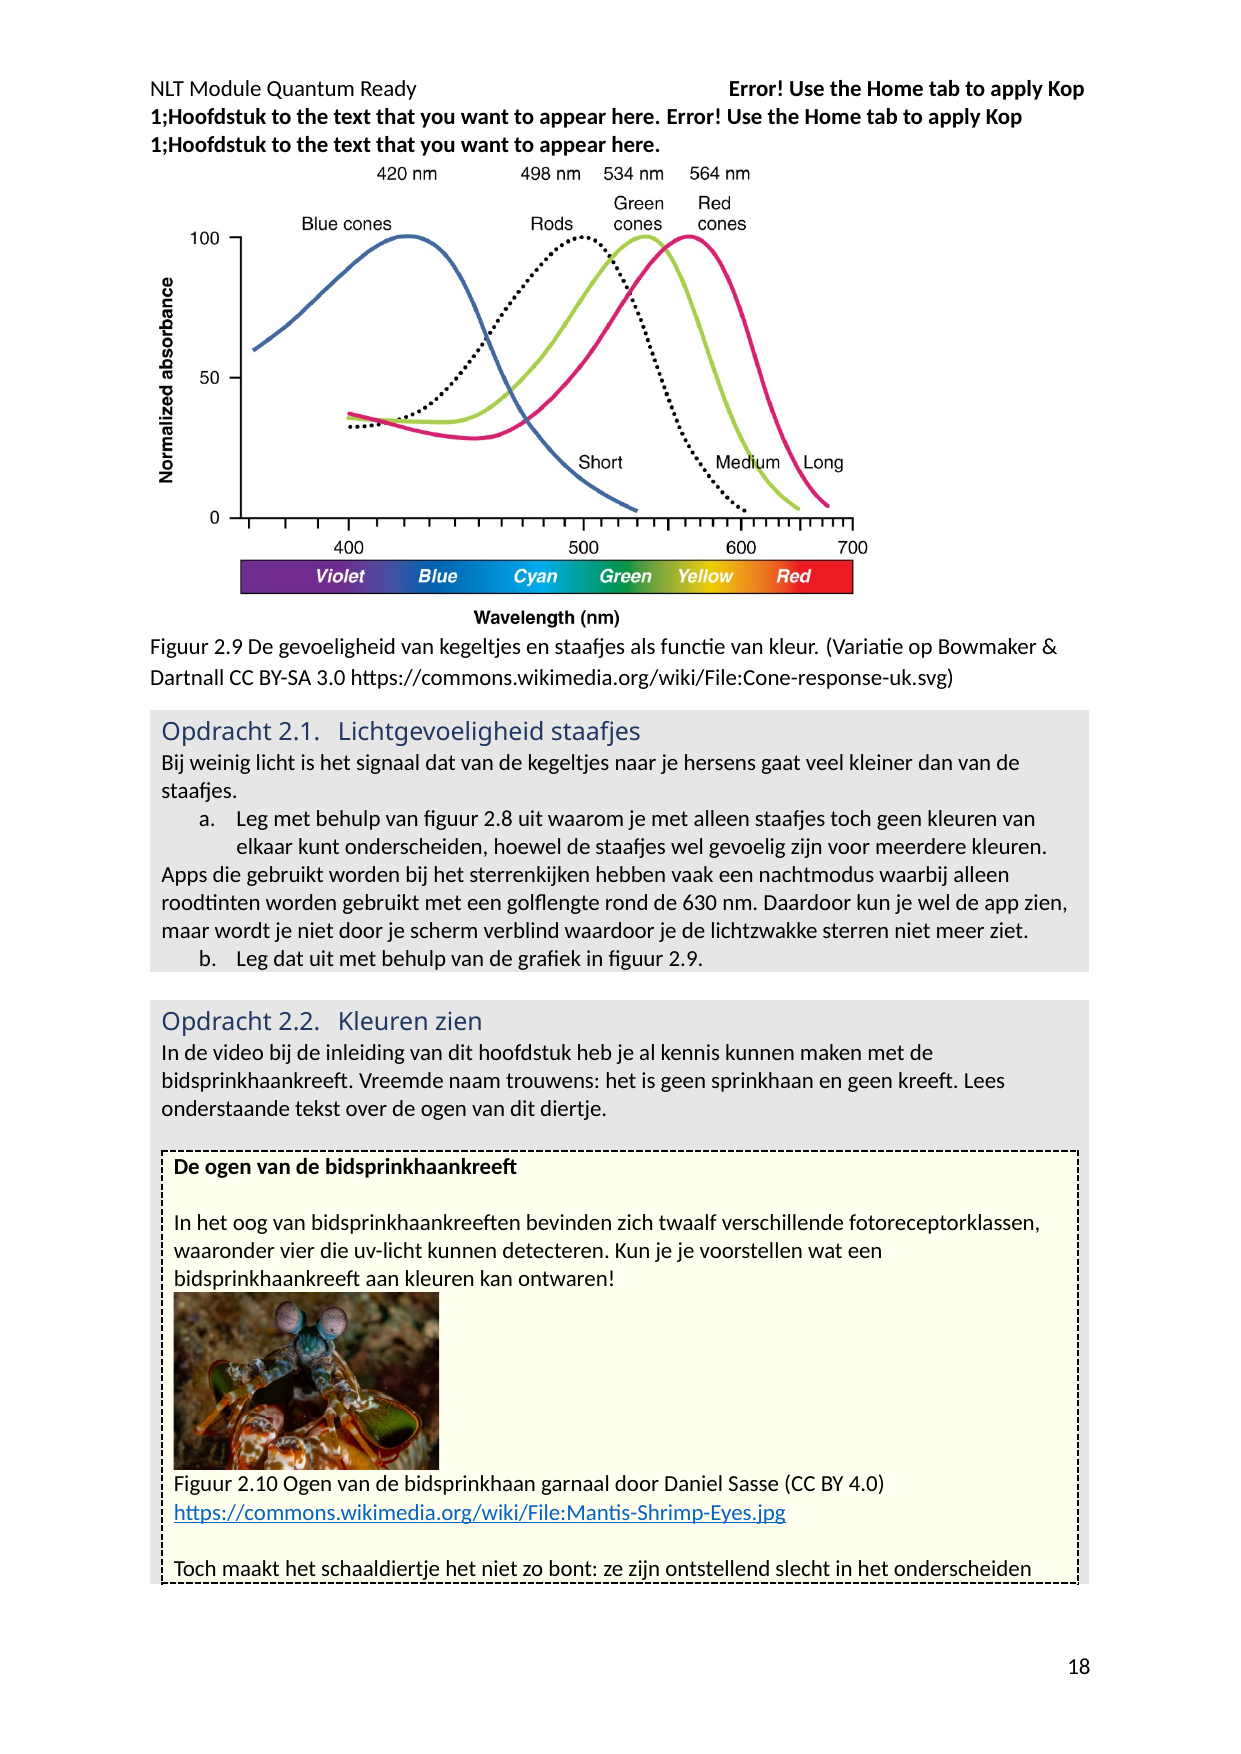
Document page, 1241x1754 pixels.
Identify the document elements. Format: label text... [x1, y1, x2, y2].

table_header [150, 1000, 1089, 1584]
table_header Lichtgevoeligheid staafjes Bij weinig licht is het signaal dat van de kegeltjes naar je hersens gaat veel kleiner dan van de staafjes. Leg met behulp van figuur 2.8 uit waarom je met alleen staafjes toch geen kleuren van elkaar kunt onderscheiden, hoewel de staafjes wel gevoelig zijn voor meerdere kleuren. Apps die gebruikt worden bij het sterrenkijken hebben vaak een nachtmodus waarbij alleen roodtinten worden gebruikt met een golflengte rond de 630 nm. Daardoor kun je wel de app zien, maar wordt je niet door je scherm verblind waardoor je de lichtzwakke sterren niet meer ziet. Leg dat uit met behulp van de grafiek in figuur 2.9. [150, 710, 1089, 972]
picture [173, 1292, 440, 1470]
picture [150, 157, 874, 631]
